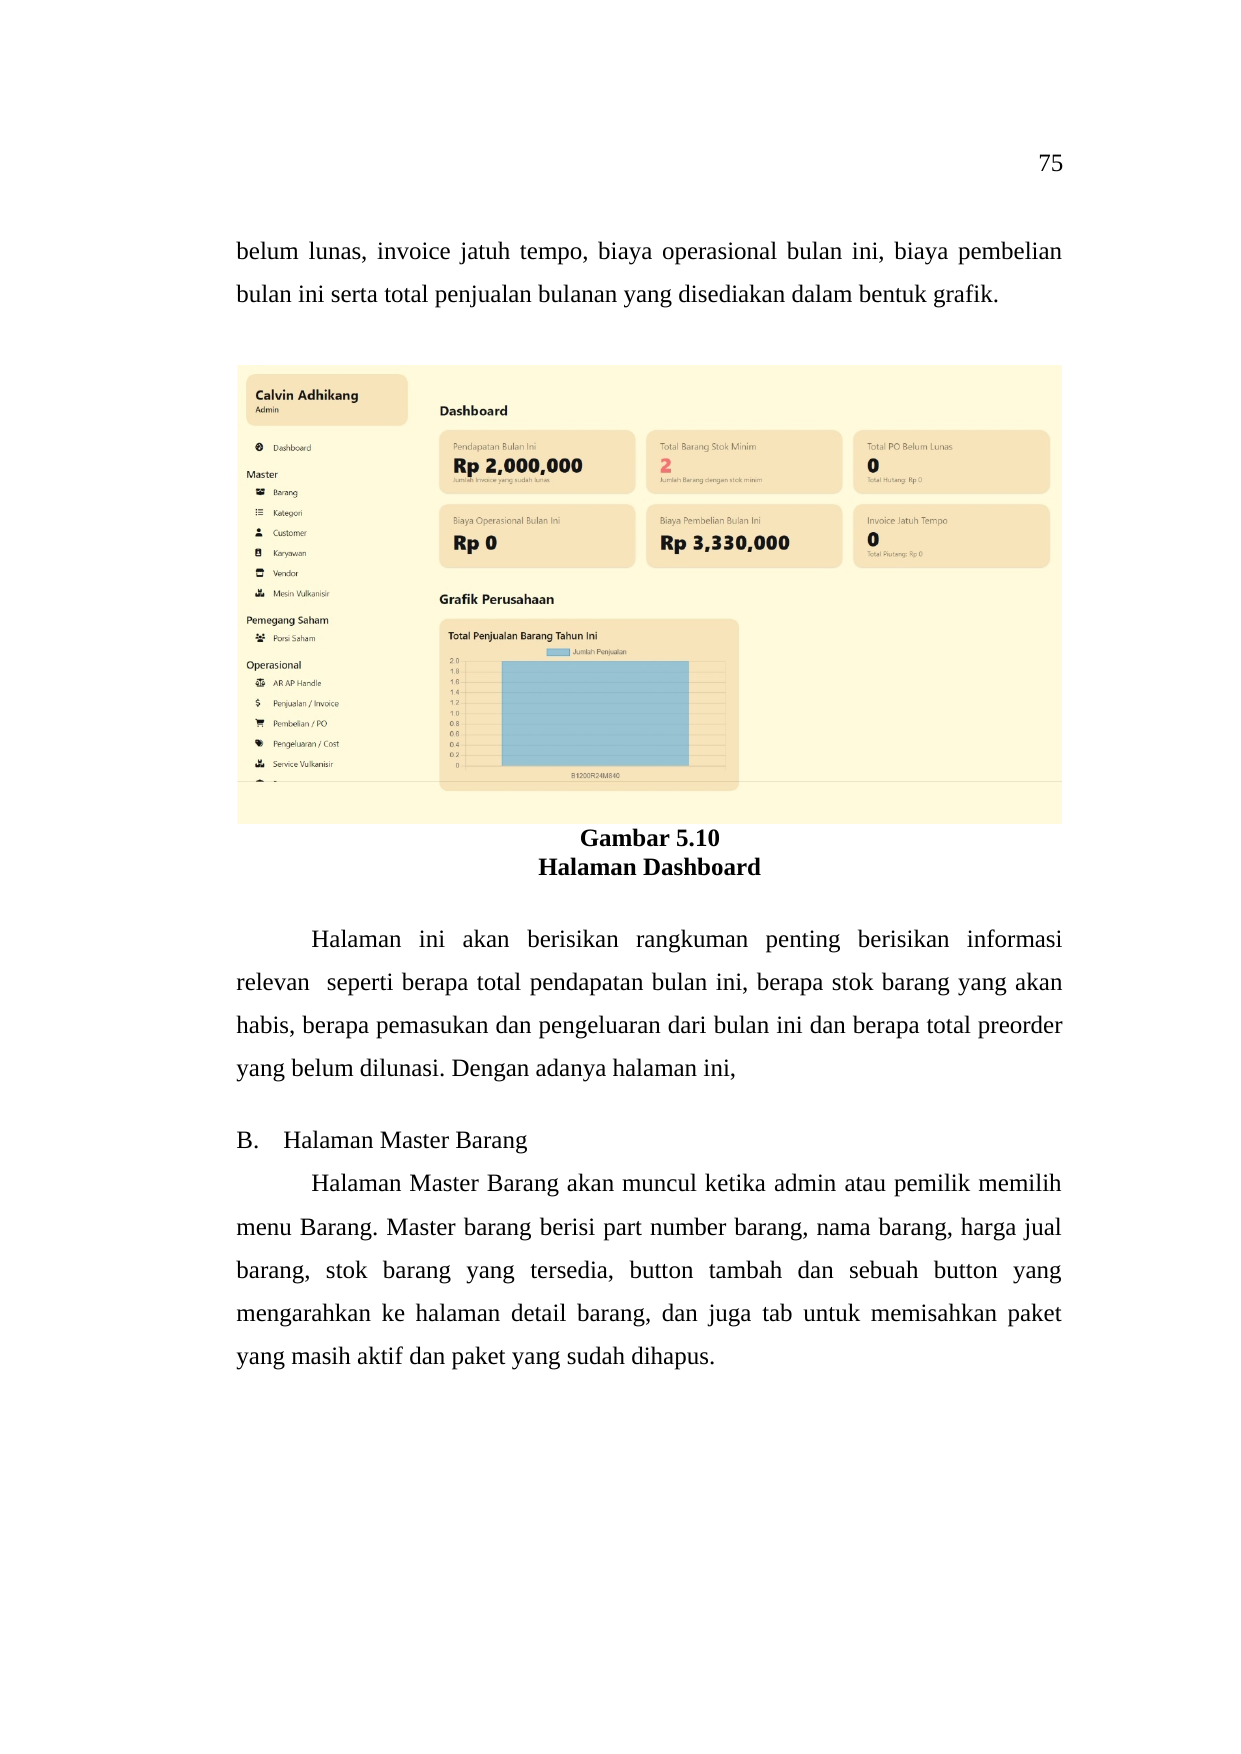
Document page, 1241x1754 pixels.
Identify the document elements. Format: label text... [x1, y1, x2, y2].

text Halaman ini akan berisikan rangkuman penting berisikan informasi relevan seperti berapa total pendapatan bulan ini, berapa stok barang yang akan habis, berapa pemasukan dan pengeluaran dari bulan ini dan berapa total preorder yang belum dilunasi. Dengan adanya halaman ini, [236, 924, 1063, 1082]
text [236, 236, 1063, 308]
list Halaman Master Barang [236, 1125, 1063, 1154]
text Halaman Master Barang akan muncul ketika admin atau pemilik memilih menu Barang. Master barang berisi part number barang, nama barang, harga jual barang, stok barang yang tersedia, button tambah dan sebuah button yang mengarahkan ke halaman detail barang, dan juga tab untuk memisahkan paket yang masih aktif dan paket yang sudah dihapus. [236, 1168, 1063, 1370]
text Halaman Dashboard [236, 852, 1063, 881]
text Gambar 5.10 [236, 823, 1063, 852]
picture [237, 365, 1063, 824]
